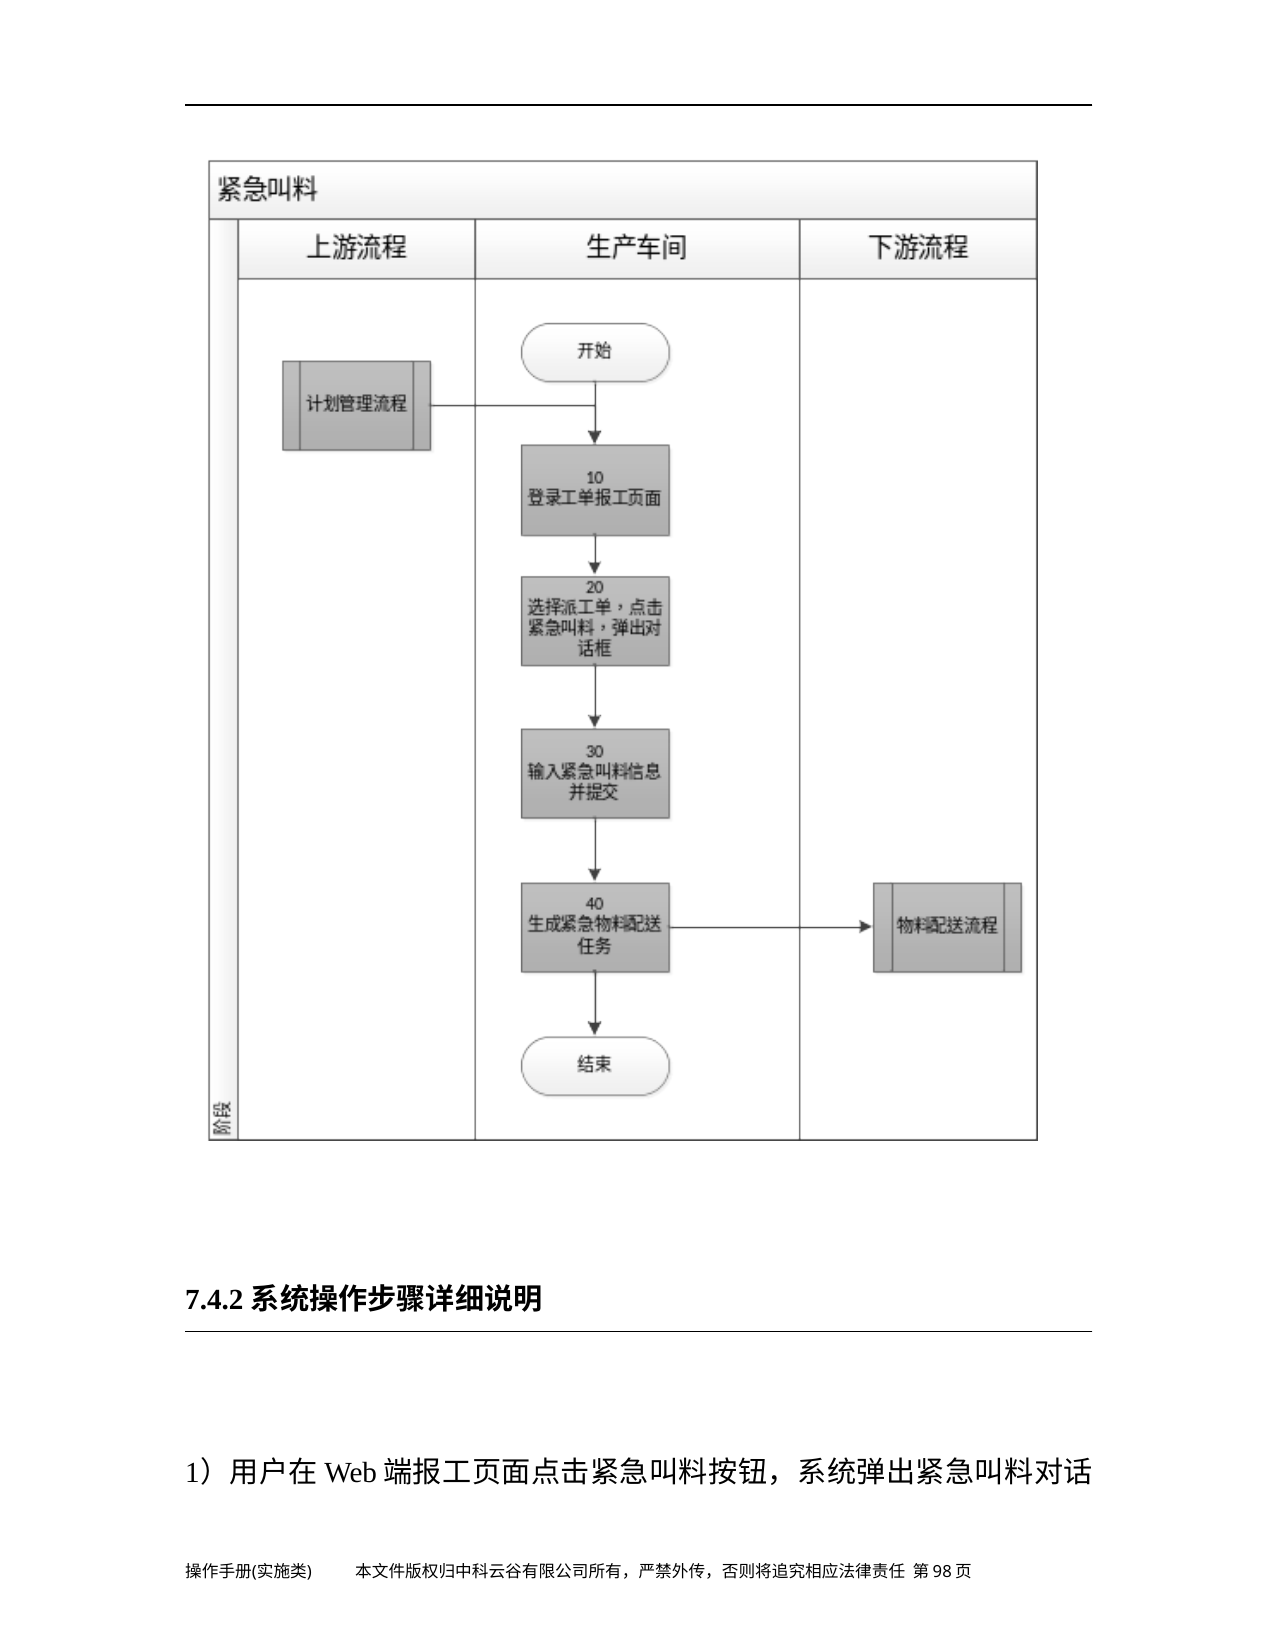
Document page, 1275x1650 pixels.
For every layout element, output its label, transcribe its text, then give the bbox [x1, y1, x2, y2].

text 系统操作步骤详细说明 [185, 1264, 1092, 1331]
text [185, 1437, 1092, 1502]
